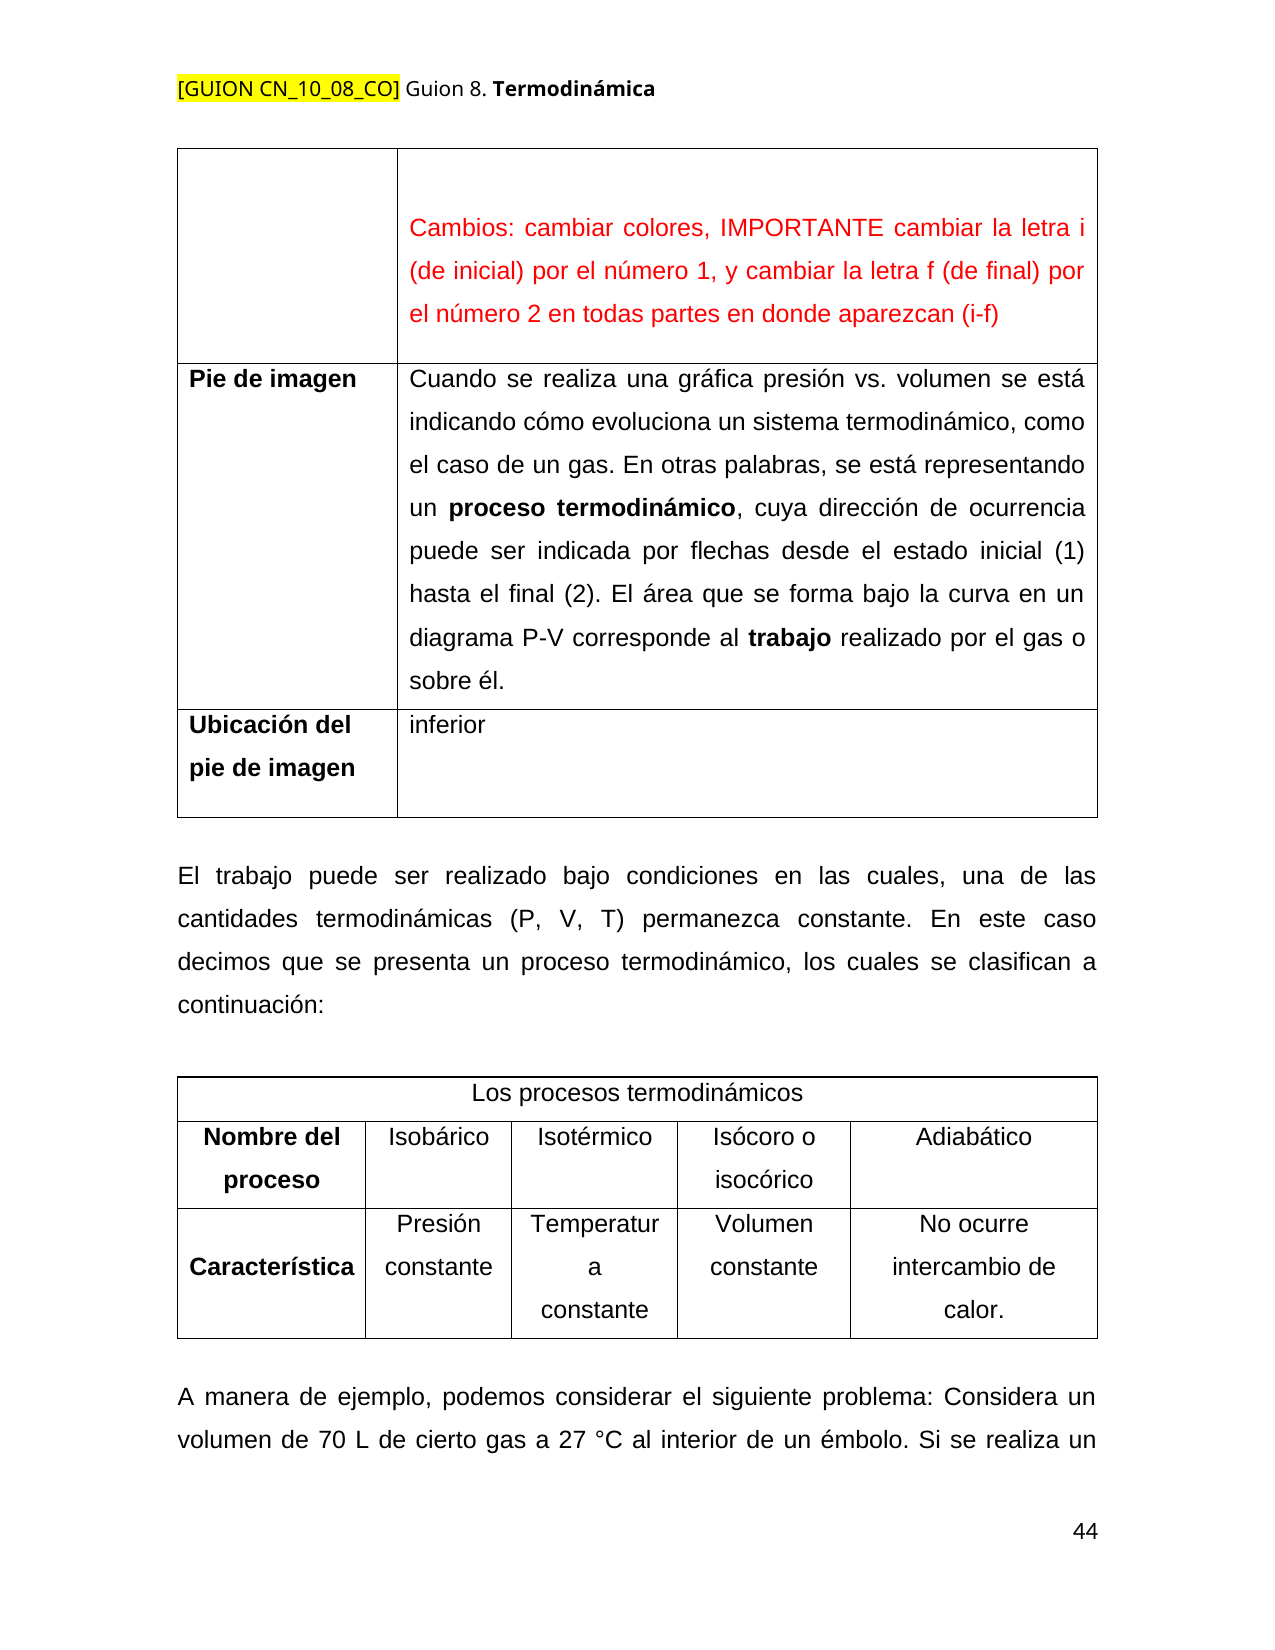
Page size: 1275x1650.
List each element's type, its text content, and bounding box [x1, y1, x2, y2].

text El trabajo puede ser realizado bajo condiciones en las cuales, una de las cantidades termodinámicas (P, V, T) permanezca constante. En este caso decimos que se presenta un proceso termodinámico, los cuales se clasifican a continuación: [177, 861, 1098, 1019]
table_cell Isócoro o isocórico [678, 1122, 850, 1208]
table_header Los procesos termodinámicos [178, 1078, 1097, 1121]
table_cell Isotérmico [512, 1122, 677, 1208]
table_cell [398, 149, 1097, 363]
table_cell Pie de imagen [178, 364, 397, 709]
table_cell Temperatura constante [512, 1209, 677, 1338]
table_cell Volumen constante [678, 1209, 850, 1338]
table_cell Isobárico [366, 1122, 511, 1208]
table_cell No ocurre intercambio de calor. [851, 1209, 1097, 1338]
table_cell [178, 149, 397, 363]
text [177, 1382, 1098, 1454]
table_cell Presión constante [366, 1209, 511, 1338]
table_cell inferior [398, 710, 1097, 817]
table_cell Característica [178, 1209, 365, 1338]
table_cell Ubicación del pie de imagen [178, 710, 397, 817]
table_cell Nombre del proceso [178, 1122, 365, 1208]
table_cell Cuando se realiza una gráfica presión vs. volumen se está indicando cómo evoluciona un sistema termodinámico, como el caso de un gas. En otras palabras, se está representando un proceso termodinámico, cuya dirección de ocurrencia puede ser indicada por flechas desde el estado inicial (1) hasta el final (2). El área que se forma bajo la curva en un diagrama P-V corresponde al trabajo realizado por el gas o sobre él. [398, 364, 1097, 709]
table_cell Adiabático [851, 1122, 1097, 1208]
